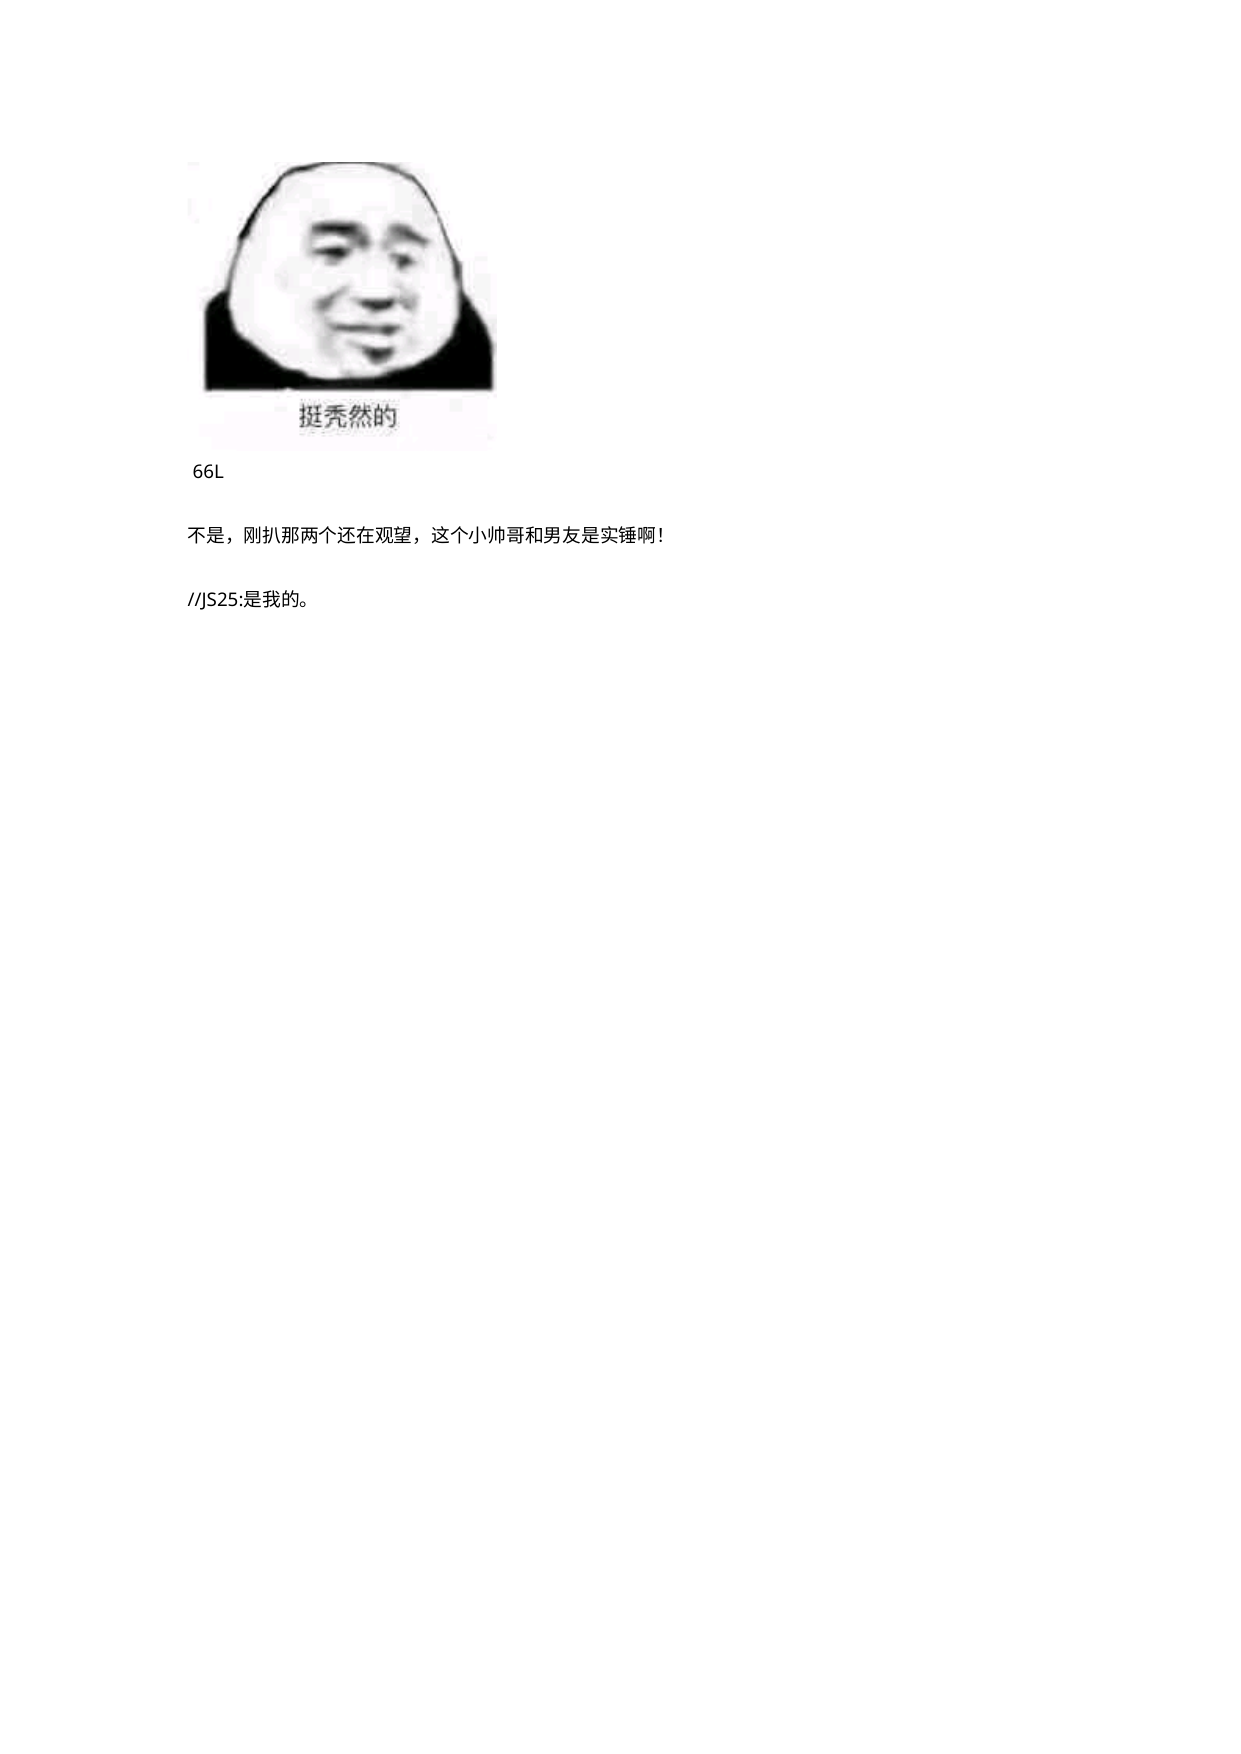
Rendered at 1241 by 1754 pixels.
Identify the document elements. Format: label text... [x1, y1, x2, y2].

text 不是，刚扒那两个还在观望，这个小帅哥和男友是实锤啊！ [187, 518, 1053, 551]
text //JS25:是我的。 [187, 582, 1053, 614]
picture [187, 162, 497, 451]
